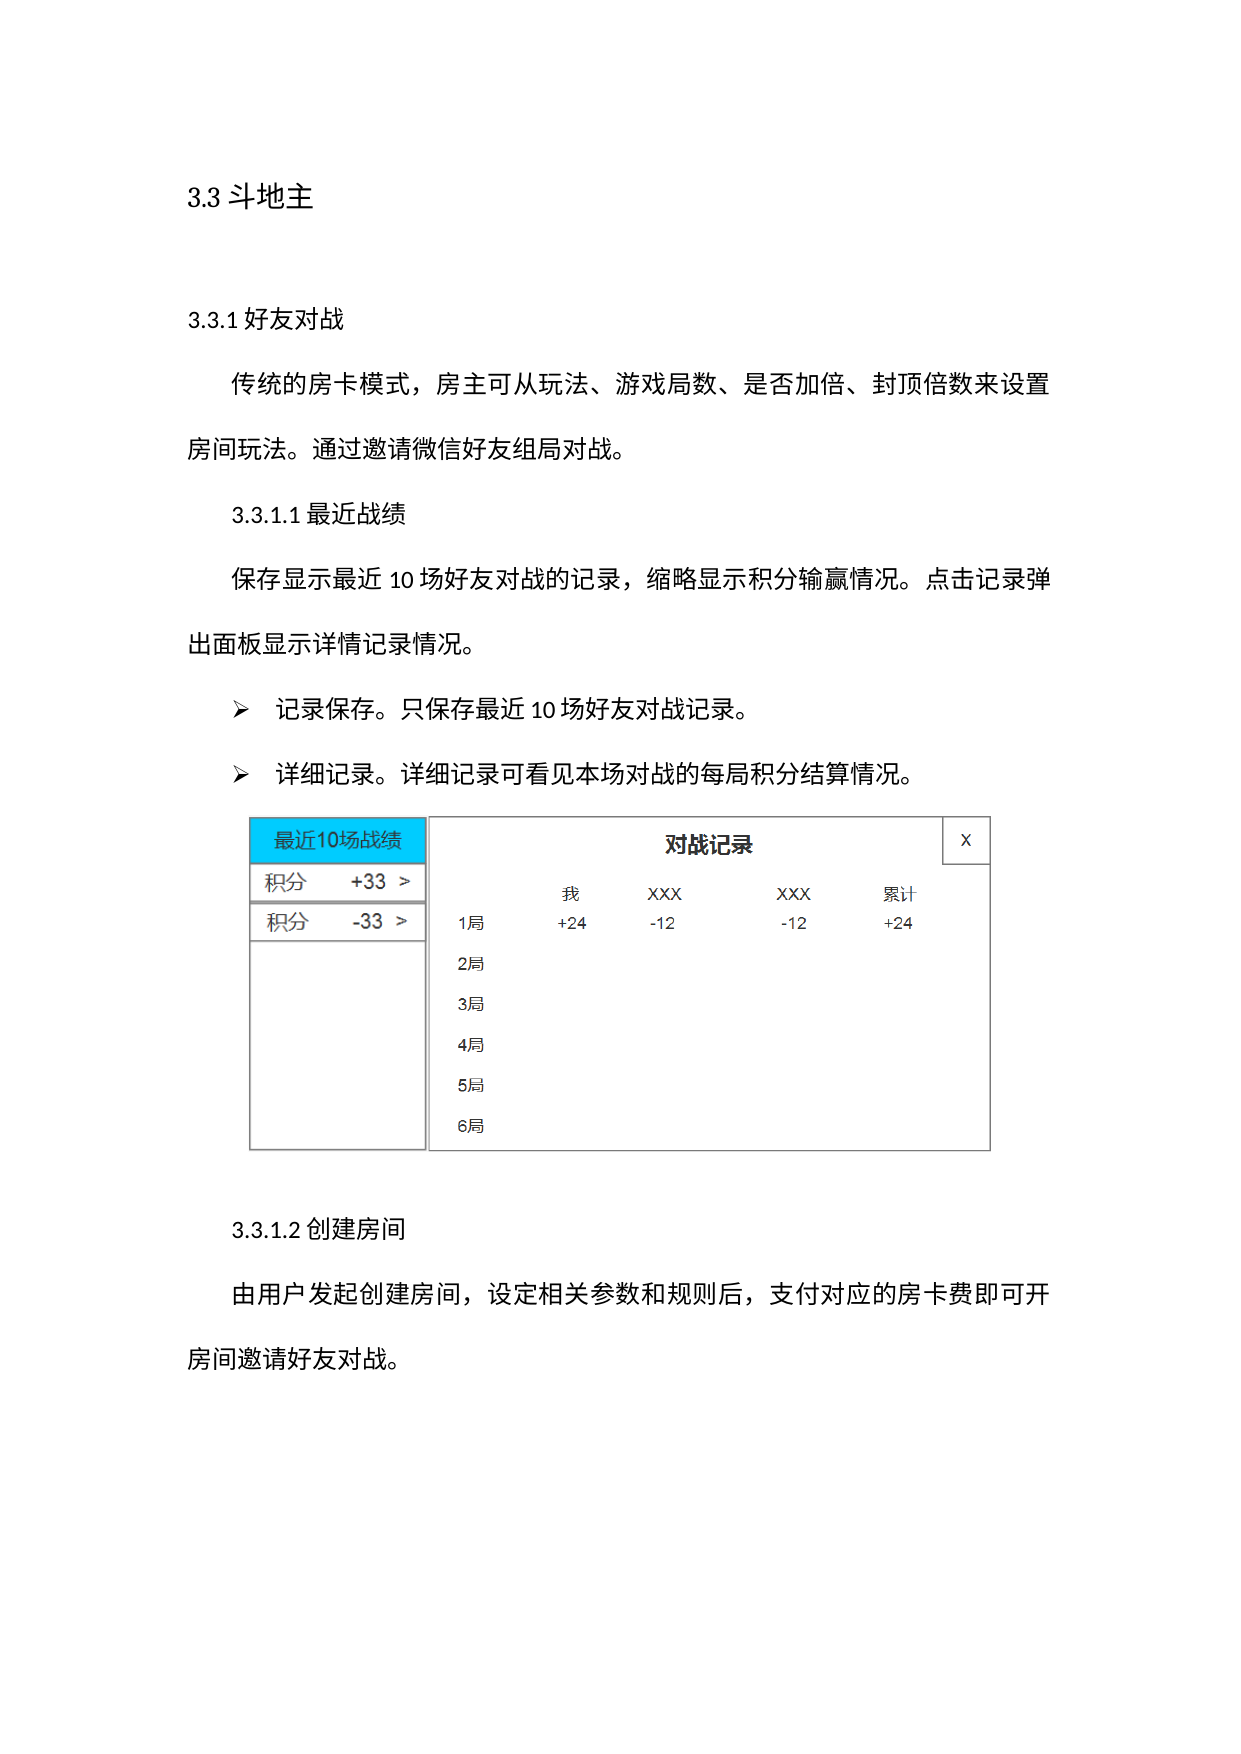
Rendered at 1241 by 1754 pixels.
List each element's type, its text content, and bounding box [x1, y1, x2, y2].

list 记录保存。只保存最近10场好友对战记录。 [231, 675, 1053, 740]
text 保存显示最近10场好友对战的记录，缩略显示积分输赢情况。点击记录弹出面板显示详情记录情况。 [187, 545, 1053, 675]
text 3.3.1.1 最近战绩 [187, 480, 1053, 545]
subtitle 3.3 斗地主 [187, 162, 1053, 227]
text 3.3.1 好友对战 [187, 285, 1053, 350]
text 由用户发起创建房间，设定相关参数和规则后，支付对应的房卡费即可开房间邀请好友对战。 [187, 1260, 1053, 1390]
text 传统的房卡模式，房主可从玩法、游戏局数、是否加倍、封顶倍数来设置房间玩法。通过邀请微信好友组局对战。 [187, 350, 1053, 480]
text 3.3.1.2 创建房间 [187, 1195, 1053, 1260]
picture [248, 815, 992, 1152]
list 详细记录。详细记录可看见本场对战的每局积分结算情况。 [231, 740, 1053, 805]
